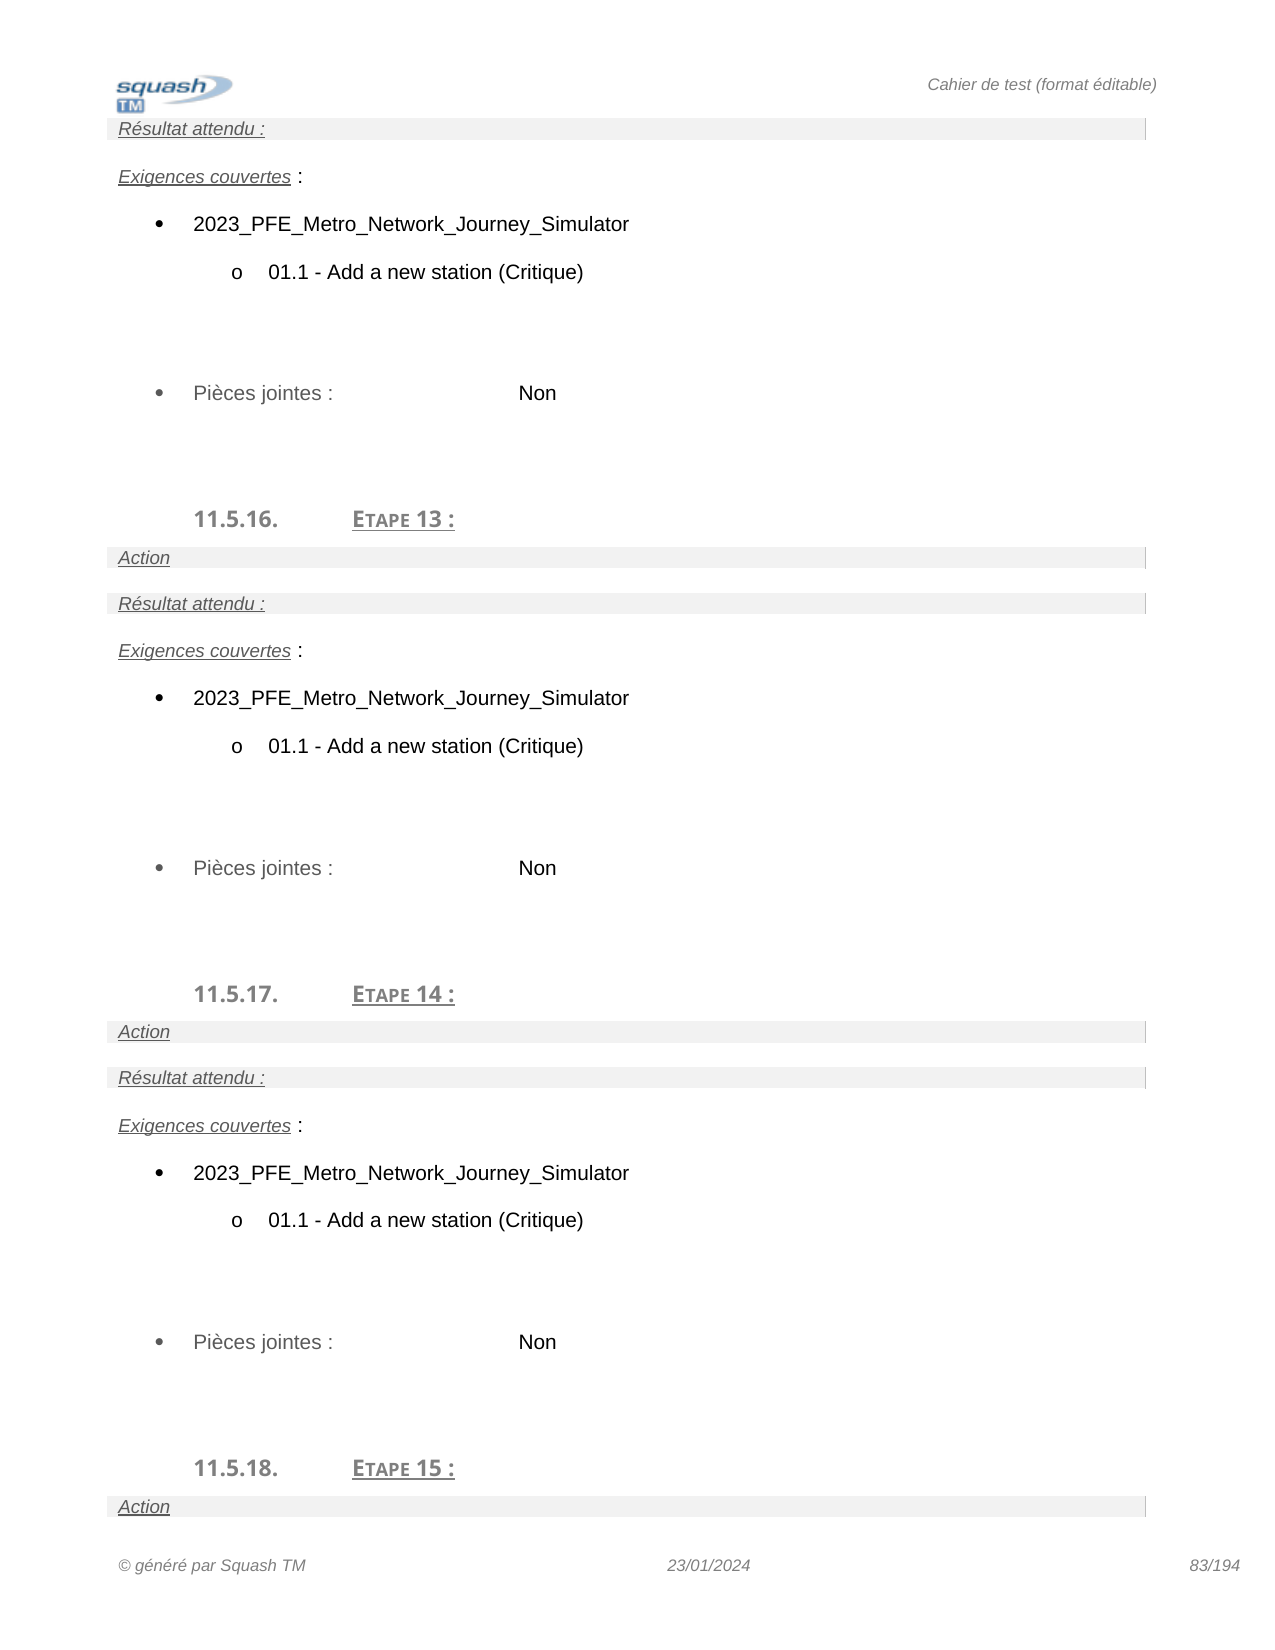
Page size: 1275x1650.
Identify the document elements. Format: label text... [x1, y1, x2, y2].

list 01.1 - Add a new station (Critique) [231, 259, 1157, 285]
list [156, 212, 1157, 236]
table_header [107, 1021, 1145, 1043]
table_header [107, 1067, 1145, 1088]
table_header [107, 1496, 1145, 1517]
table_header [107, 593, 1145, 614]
subtitle Etape 13 : [193, 503, 1157, 534]
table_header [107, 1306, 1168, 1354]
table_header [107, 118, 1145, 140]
list 01.1 - Add a new station (Critique) [231, 734, 1157, 760]
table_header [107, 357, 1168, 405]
text Exigences couvertes : [118, 1112, 1157, 1136]
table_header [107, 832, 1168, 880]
subtitle Etape 14 : [193, 978, 1157, 1009]
text Exigences couvertes : [118, 638, 1157, 662]
text Exigences couvertes : [118, 164, 1157, 188]
list 01.1 - Add a new station (Critique) [231, 1208, 1157, 1234]
picture [111, 69, 237, 117]
list 2023_PFE_Metro_Network_Journey_Simulator [156, 686, 1157, 710]
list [156, 1160, 1157, 1184]
subtitle Etape 15 : [193, 1452, 1157, 1483]
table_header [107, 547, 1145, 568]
